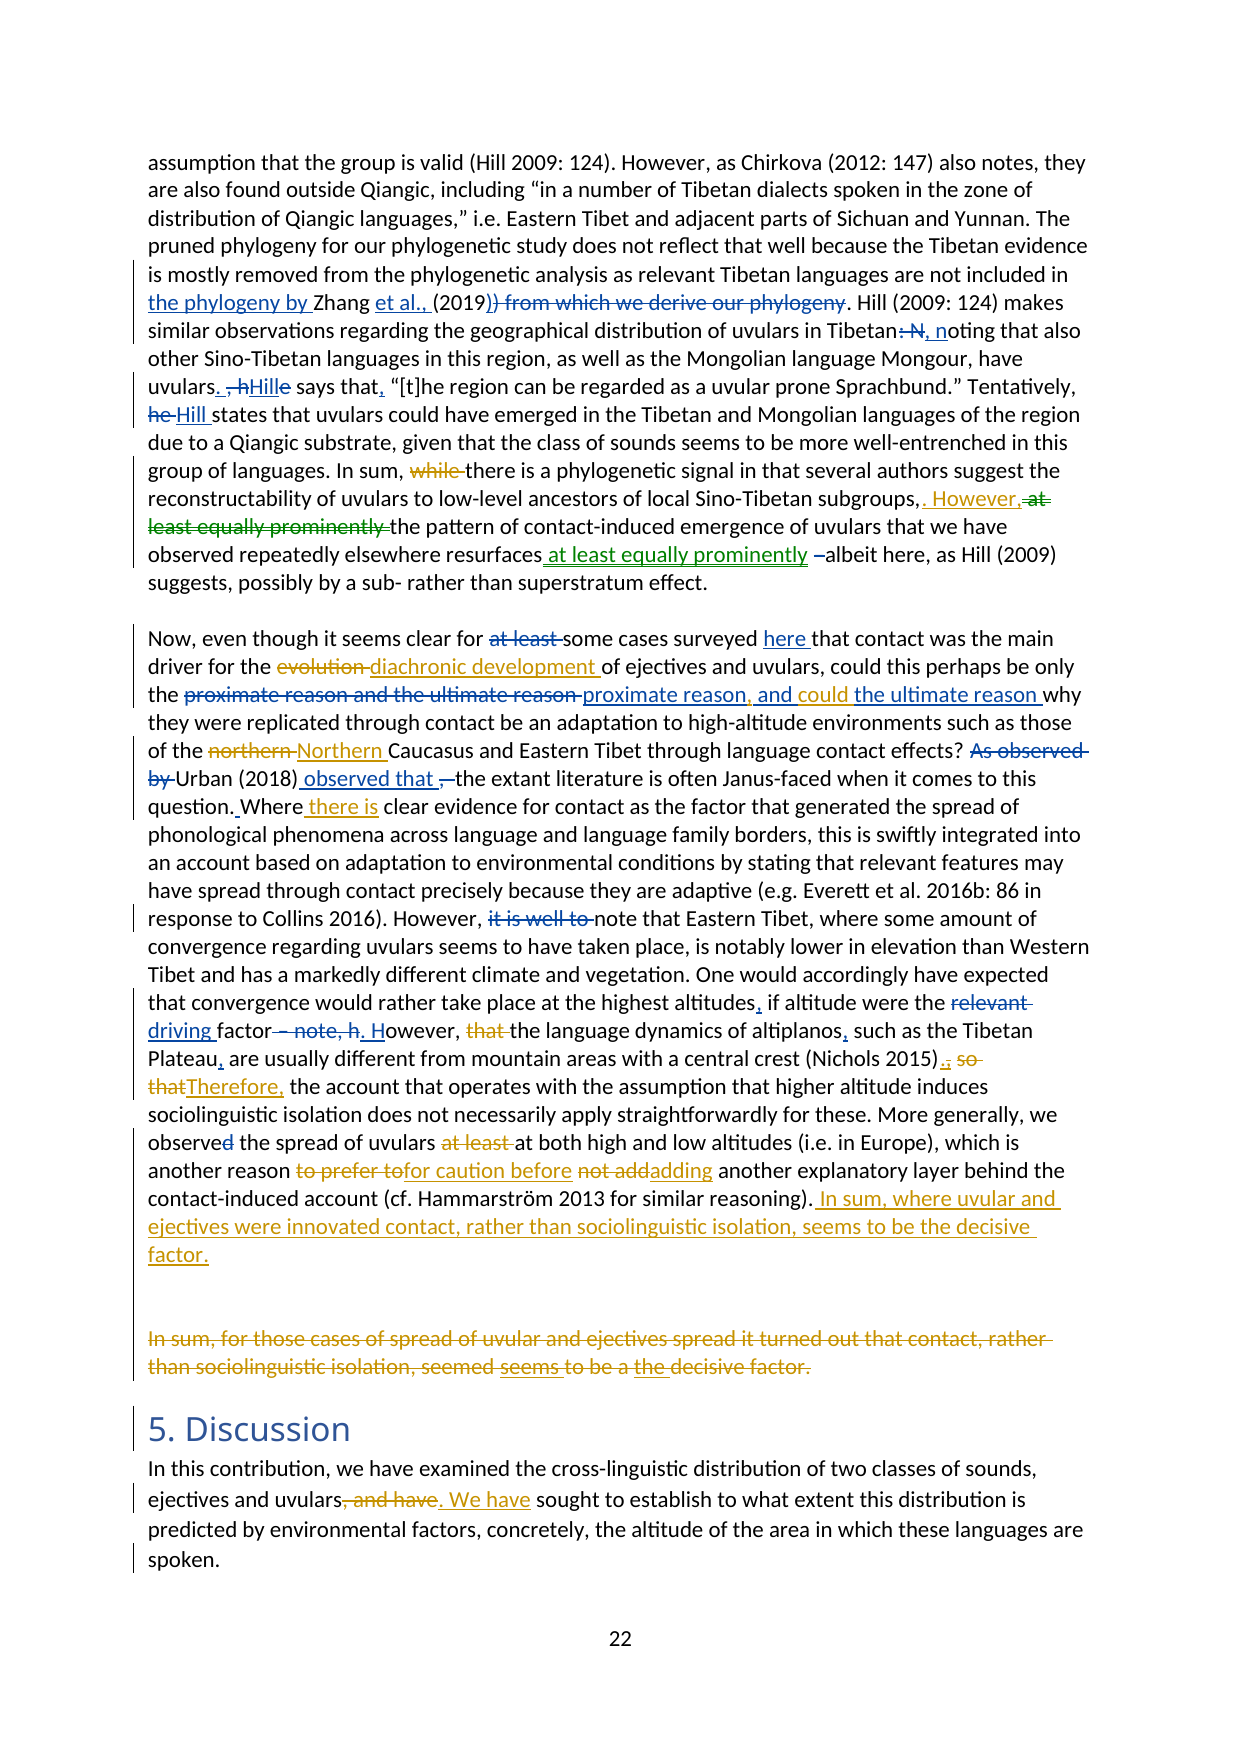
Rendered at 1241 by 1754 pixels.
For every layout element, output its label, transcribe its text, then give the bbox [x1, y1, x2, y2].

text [148, 148, 1093, 596]
text Now, even though it seems clear for some cases surveyed that contact was the main driver for the of ejectives and uvulars, could this perhaps be only the why they were replicated through contact be an adaptation to high-altitude environments such as those of the Caucasus and Eastern Tibet through language contact effects? Urban (2018)the extant literature is often Janus-faced when it comes to this question.Where clear evidence for contact as the factor that generated the spread of phonological phenomena across language and language family borders, this is swiftly integrated into an account based on adaptation to environmental conditions by stating that relevant features may have spread through contact precisely because they are adaptive (e.g. Everett et al. 2016b: 86 in response to Collins 2016). However, note that Eastern Tibet, where some amount of convergence regarding uvulars seems to have taken place, is notably lower in elevation than Western Tibet and has a markedly different climate and vegetation. One would accordingly have expected that convergence would rather take place at the highest altitudes if altitude were the factorowever, the language dynamics of altiplanos such as the Tibetan Plateau are usually different from mountain areas with a central crest (Nichols 2015) the account that operates with the assumption that higher altitude induces sociolinguistic isolation does not necessarily apply straightforwardly for these. More generally, we observe the spread of uvulars at both high and low altitudes (i.e. in Europe), which is another reason another explanatory layer behind the contact-induced account (cf. Hammarström 2013 for similar reasoning). [148, 624, 1093, 1268]
subtitle 5. Discussion [148, 1406, 1093, 1451]
text In this contribution, we have examined the cross-linguistic distribution of two classes of sounds, ejectives and uvulars sought to establish to what extent this distribution is predicted by environmental factors, concretely, the altitude of the area in which these languages are spoken. [148, 1454, 1093, 1573]
